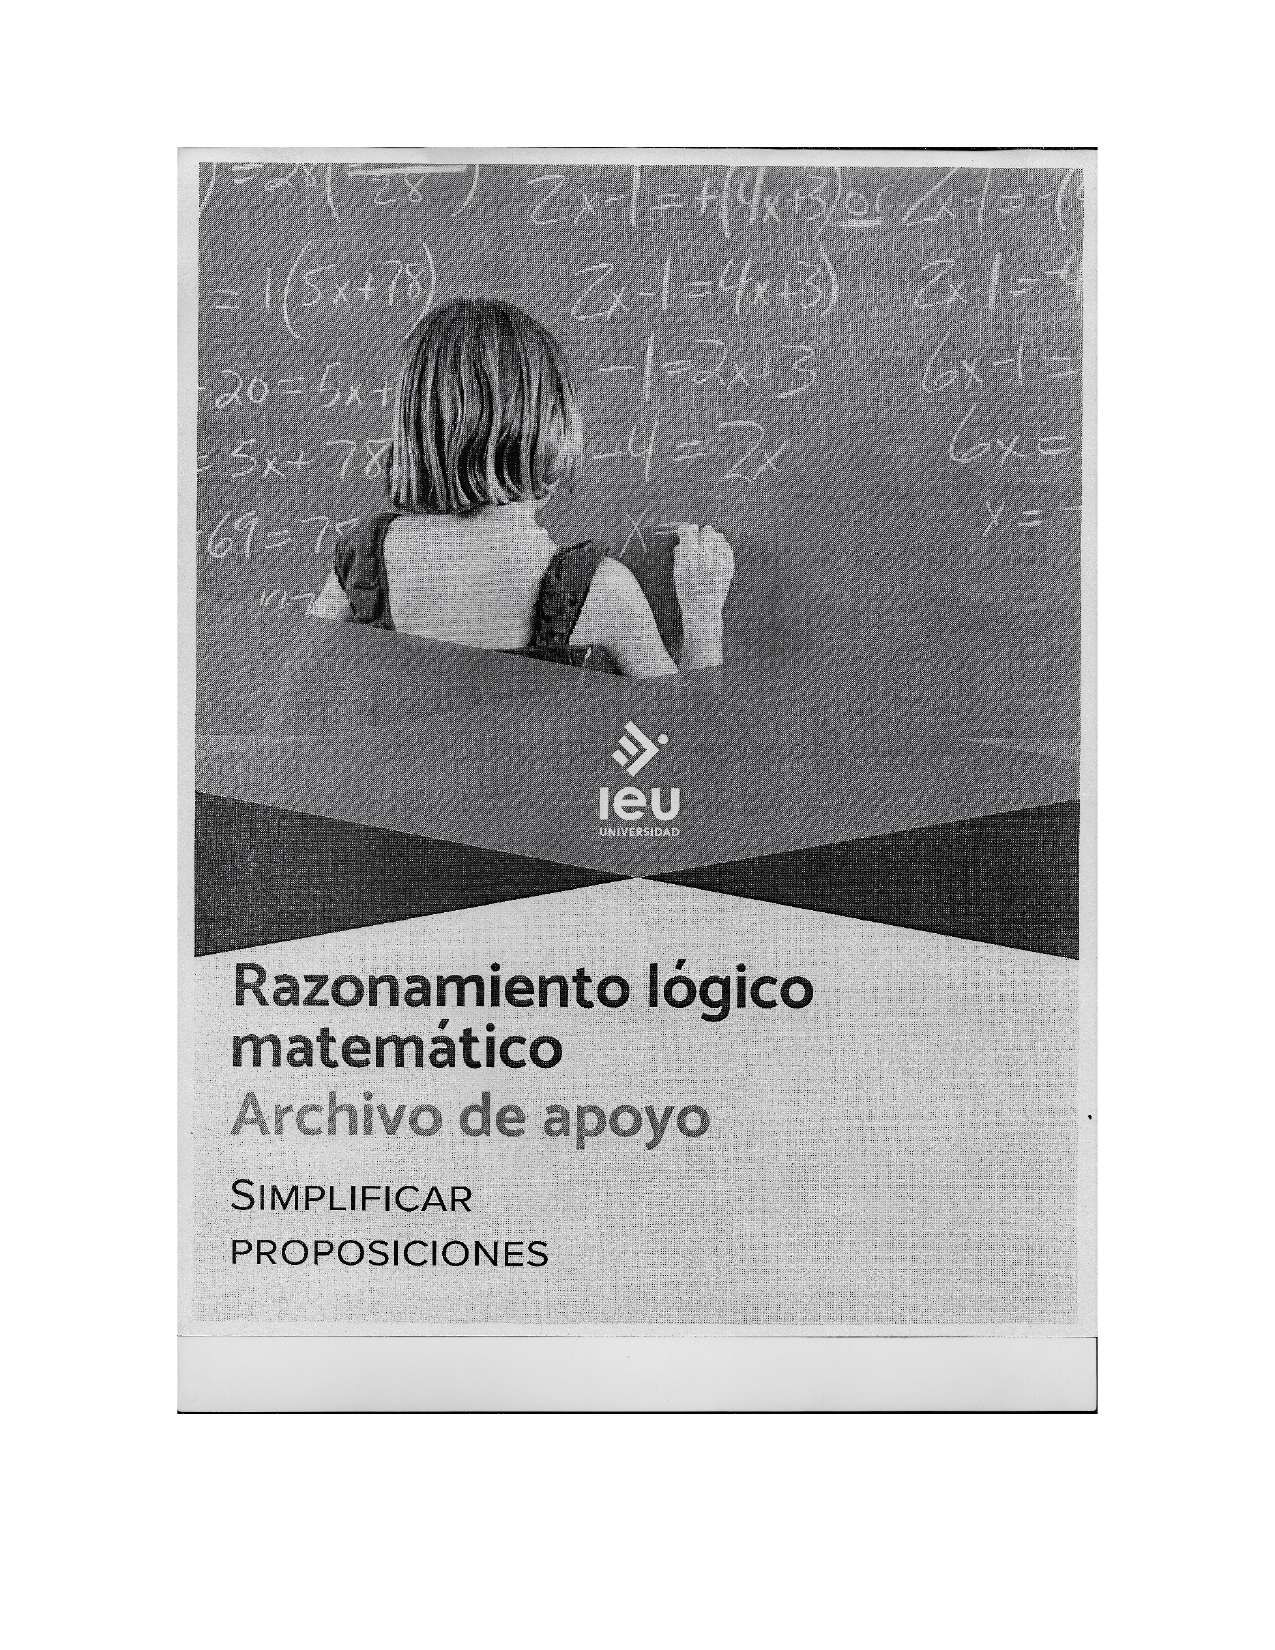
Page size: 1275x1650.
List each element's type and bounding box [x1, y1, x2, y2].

picture [177, 147, 1098, 1414]
